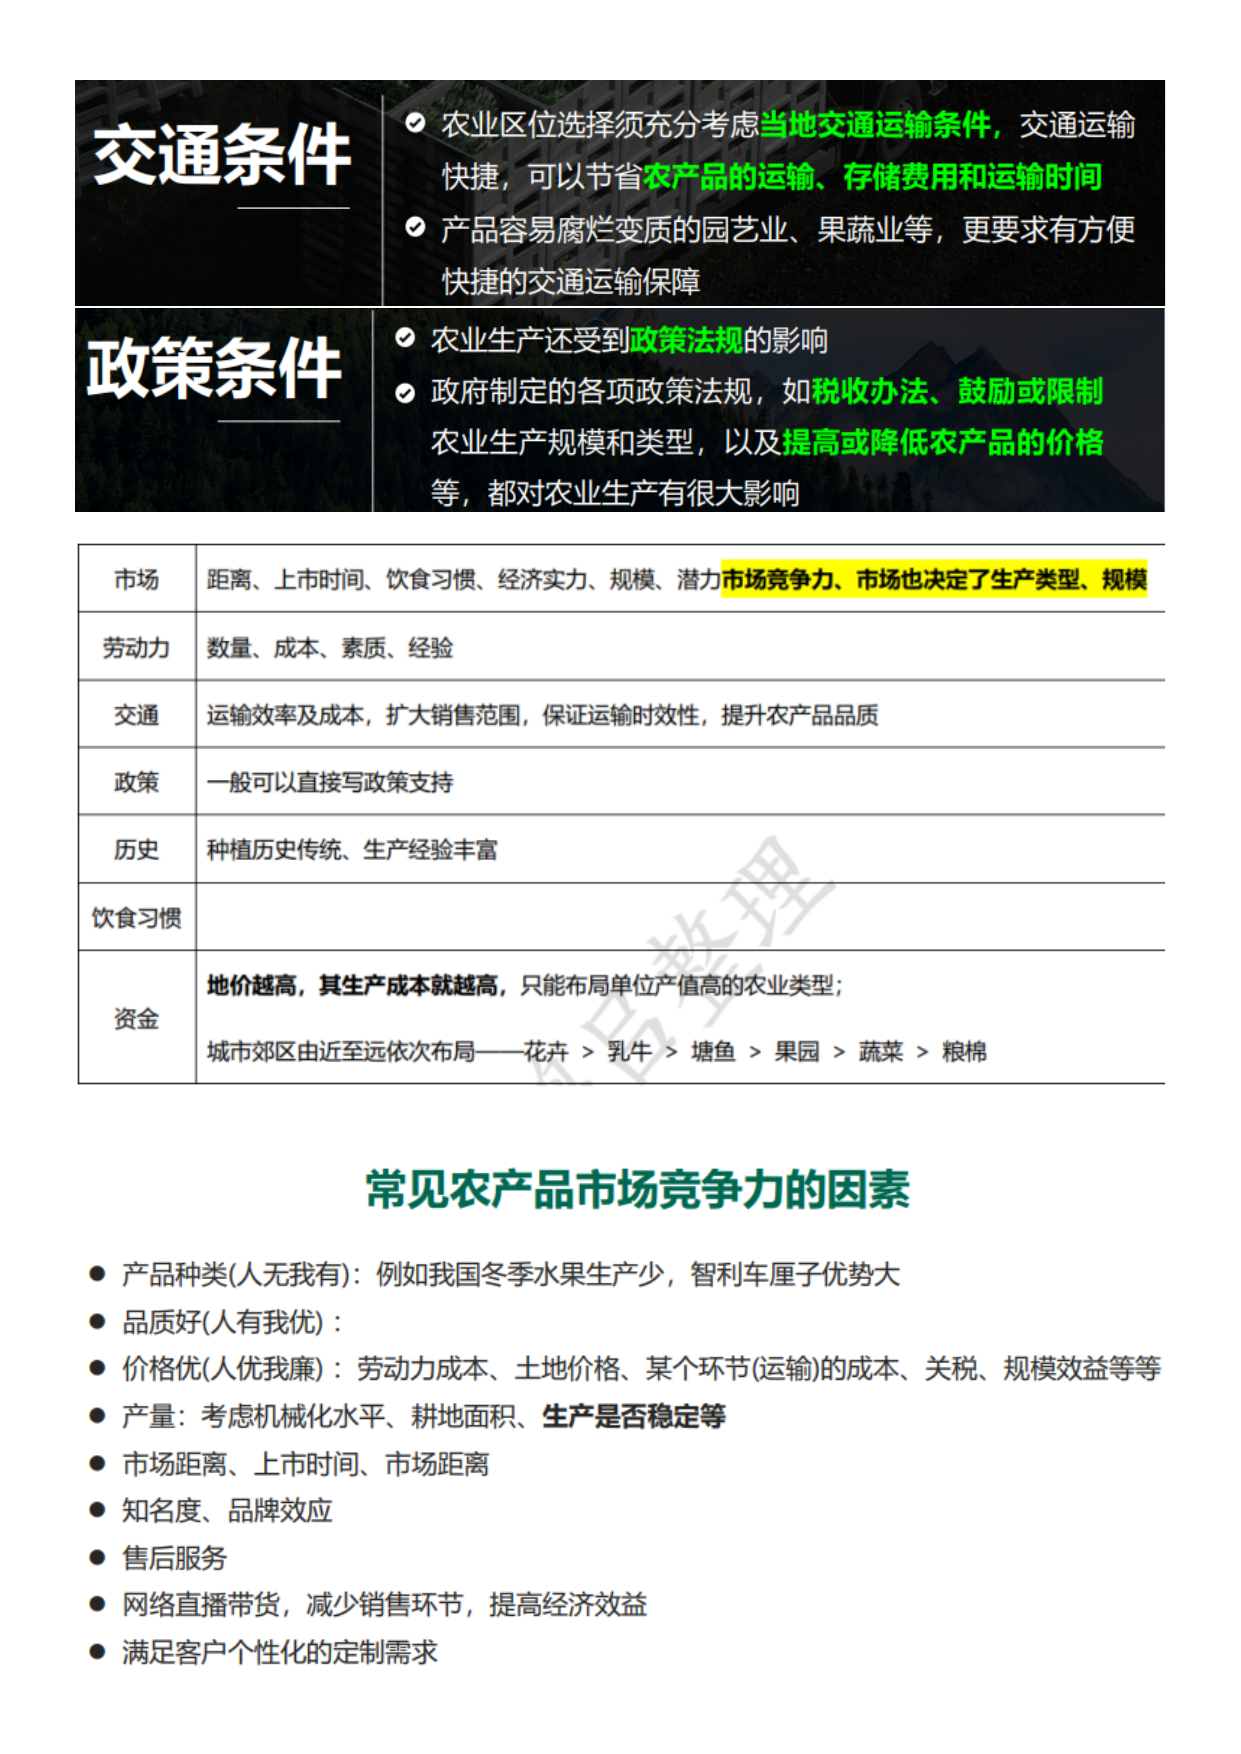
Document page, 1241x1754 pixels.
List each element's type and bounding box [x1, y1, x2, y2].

picture [75, 80, 1166, 306]
picture [75, 535, 1166, 1086]
picture [75, 308, 1166, 512]
picture [75, 1153, 1166, 1670]
